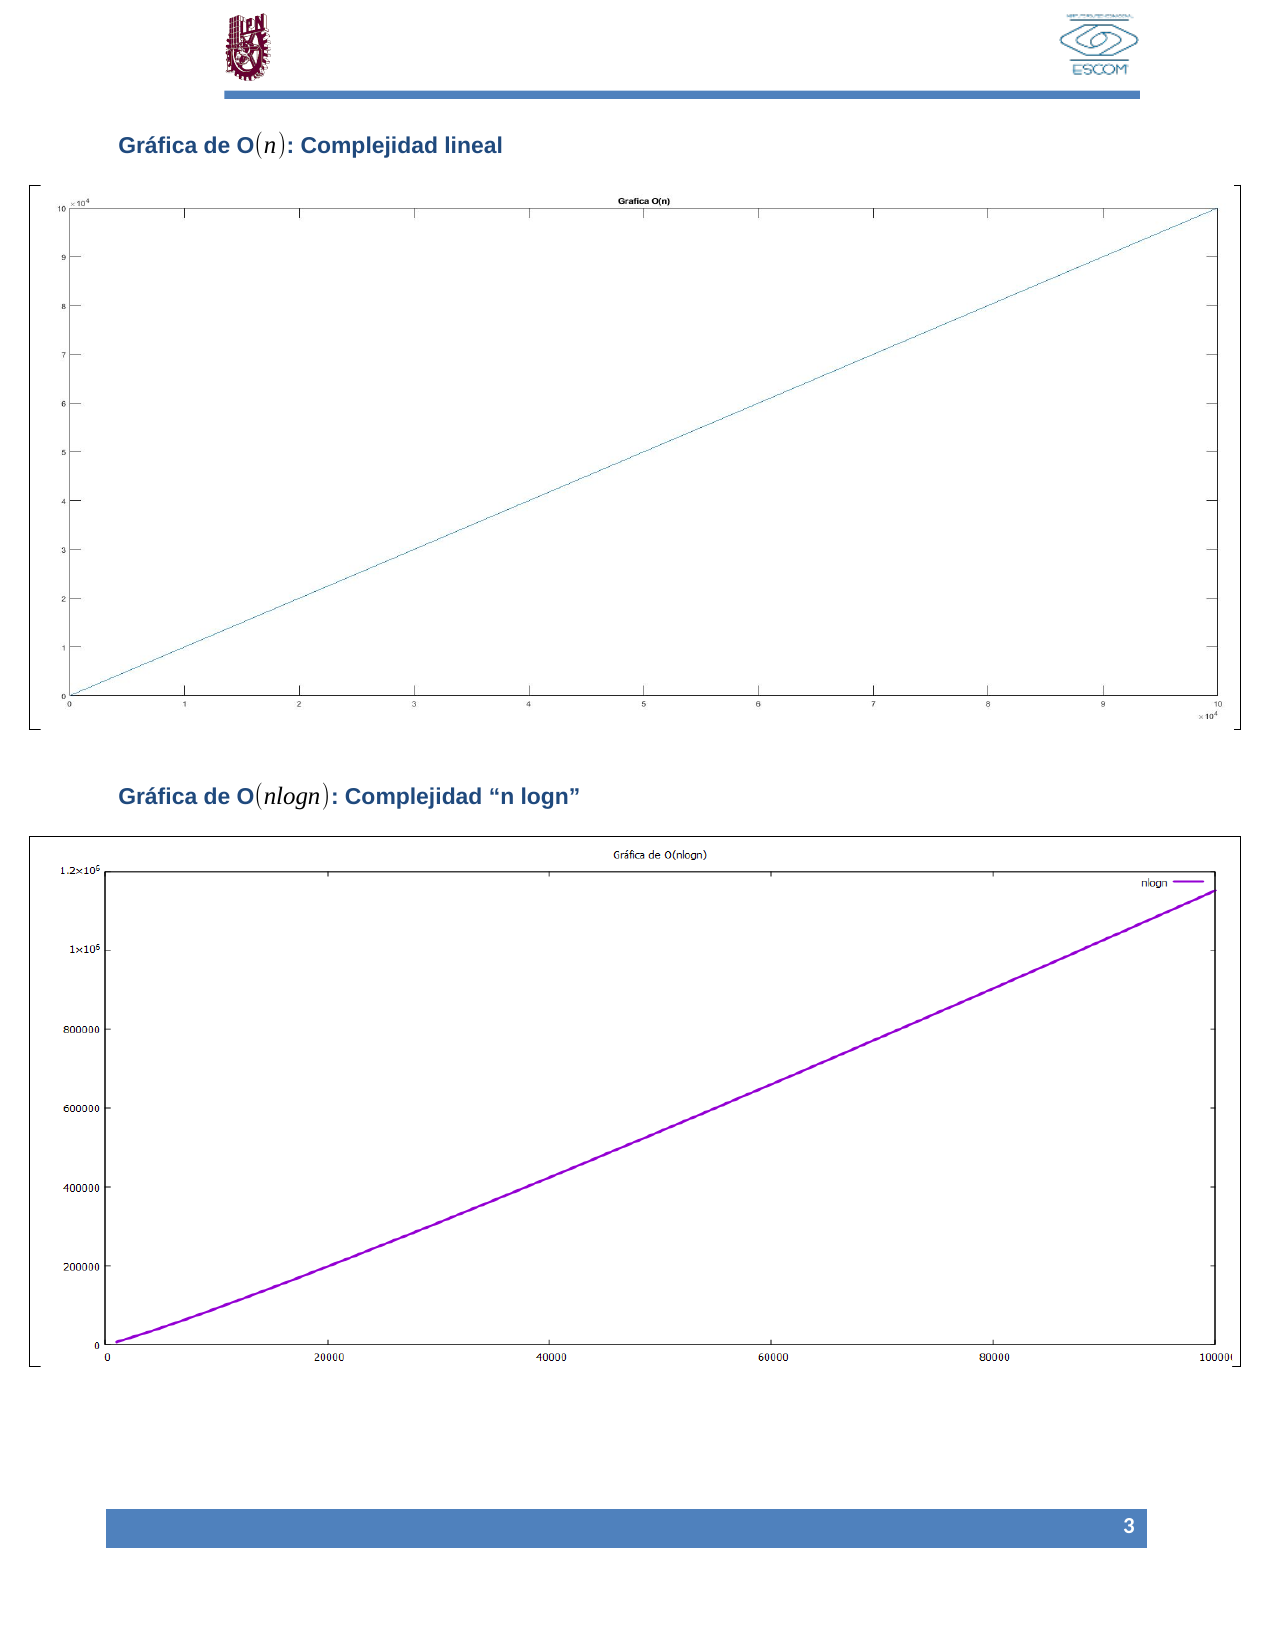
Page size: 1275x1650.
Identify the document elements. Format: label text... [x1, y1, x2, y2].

text Gráfica de O: Complejidad lineal [118, 130, 1157, 160]
picture [40, 185, 1234, 730]
table_header [1233, 837, 1240, 1366]
table_header [1234, 186, 1240, 729]
picture [1057, 12, 1140, 76]
table_header [30, 837, 40, 1366]
picture [224, 12, 272, 82]
table_header [30, 186, 40, 729]
text Gráfica de O: Complejidad “n logn” [118, 781, 1157, 811]
picture [40, 837, 1233, 1367]
